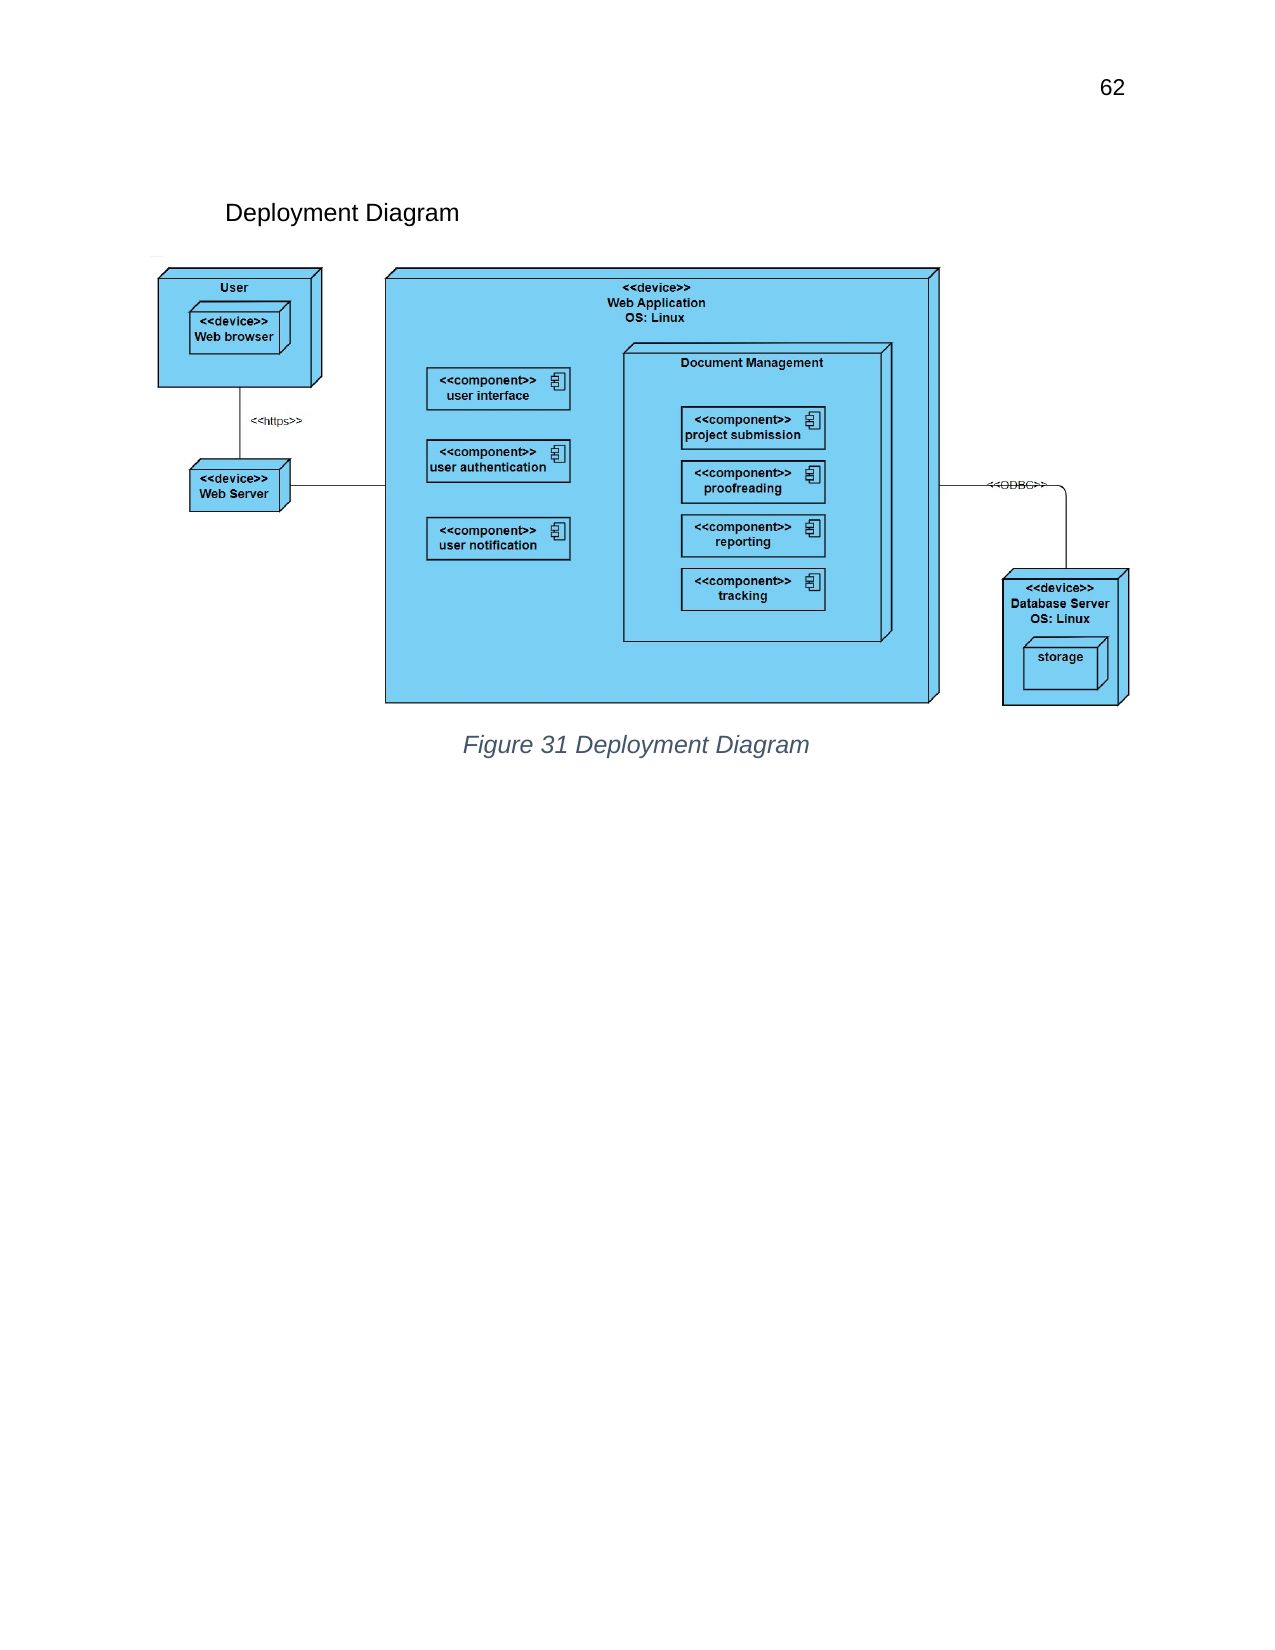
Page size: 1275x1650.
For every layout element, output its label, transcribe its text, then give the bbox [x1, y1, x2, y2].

text Figure 31 Deployment Diagram [150, 730, 1125, 759]
subtitle Deployment Diagram [150, 198, 1125, 226]
picture [150, 255, 1141, 712]
